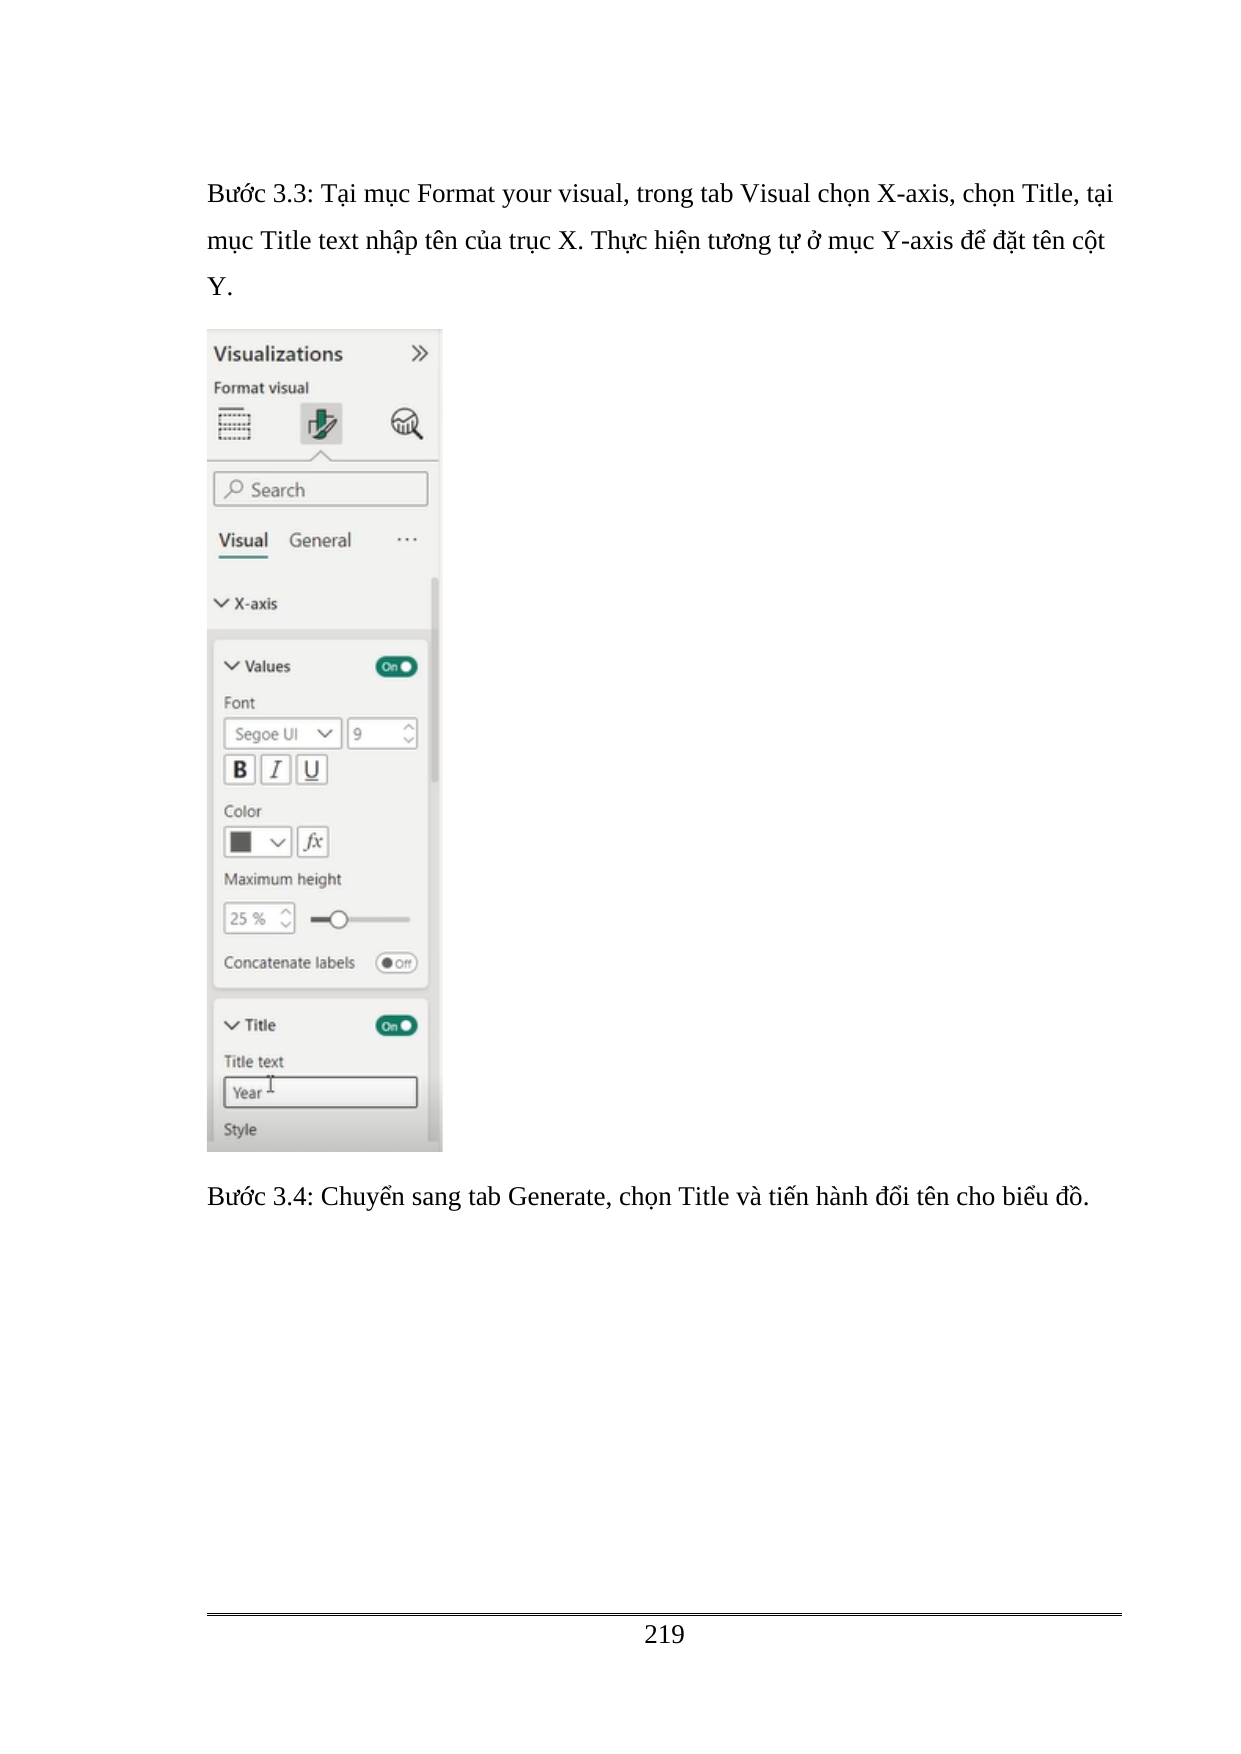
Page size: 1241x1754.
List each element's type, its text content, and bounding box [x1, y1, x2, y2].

text Bước 3.3: Tại mục Format your visual, trong tab Visual chọn X-axis, chọn Title, tại mục Title text nhập tên của trục X. Thực hiện tương tự ở mục Y-axis để đặt tên cột Y. [207, 177, 1122, 302]
picture [206, 329, 443, 1152]
text Bước 3.4: Chuyển sang tab Generate, chọn Title và tiến hành đổi tên cho biểu đồ. [207, 1180, 1122, 1211]
